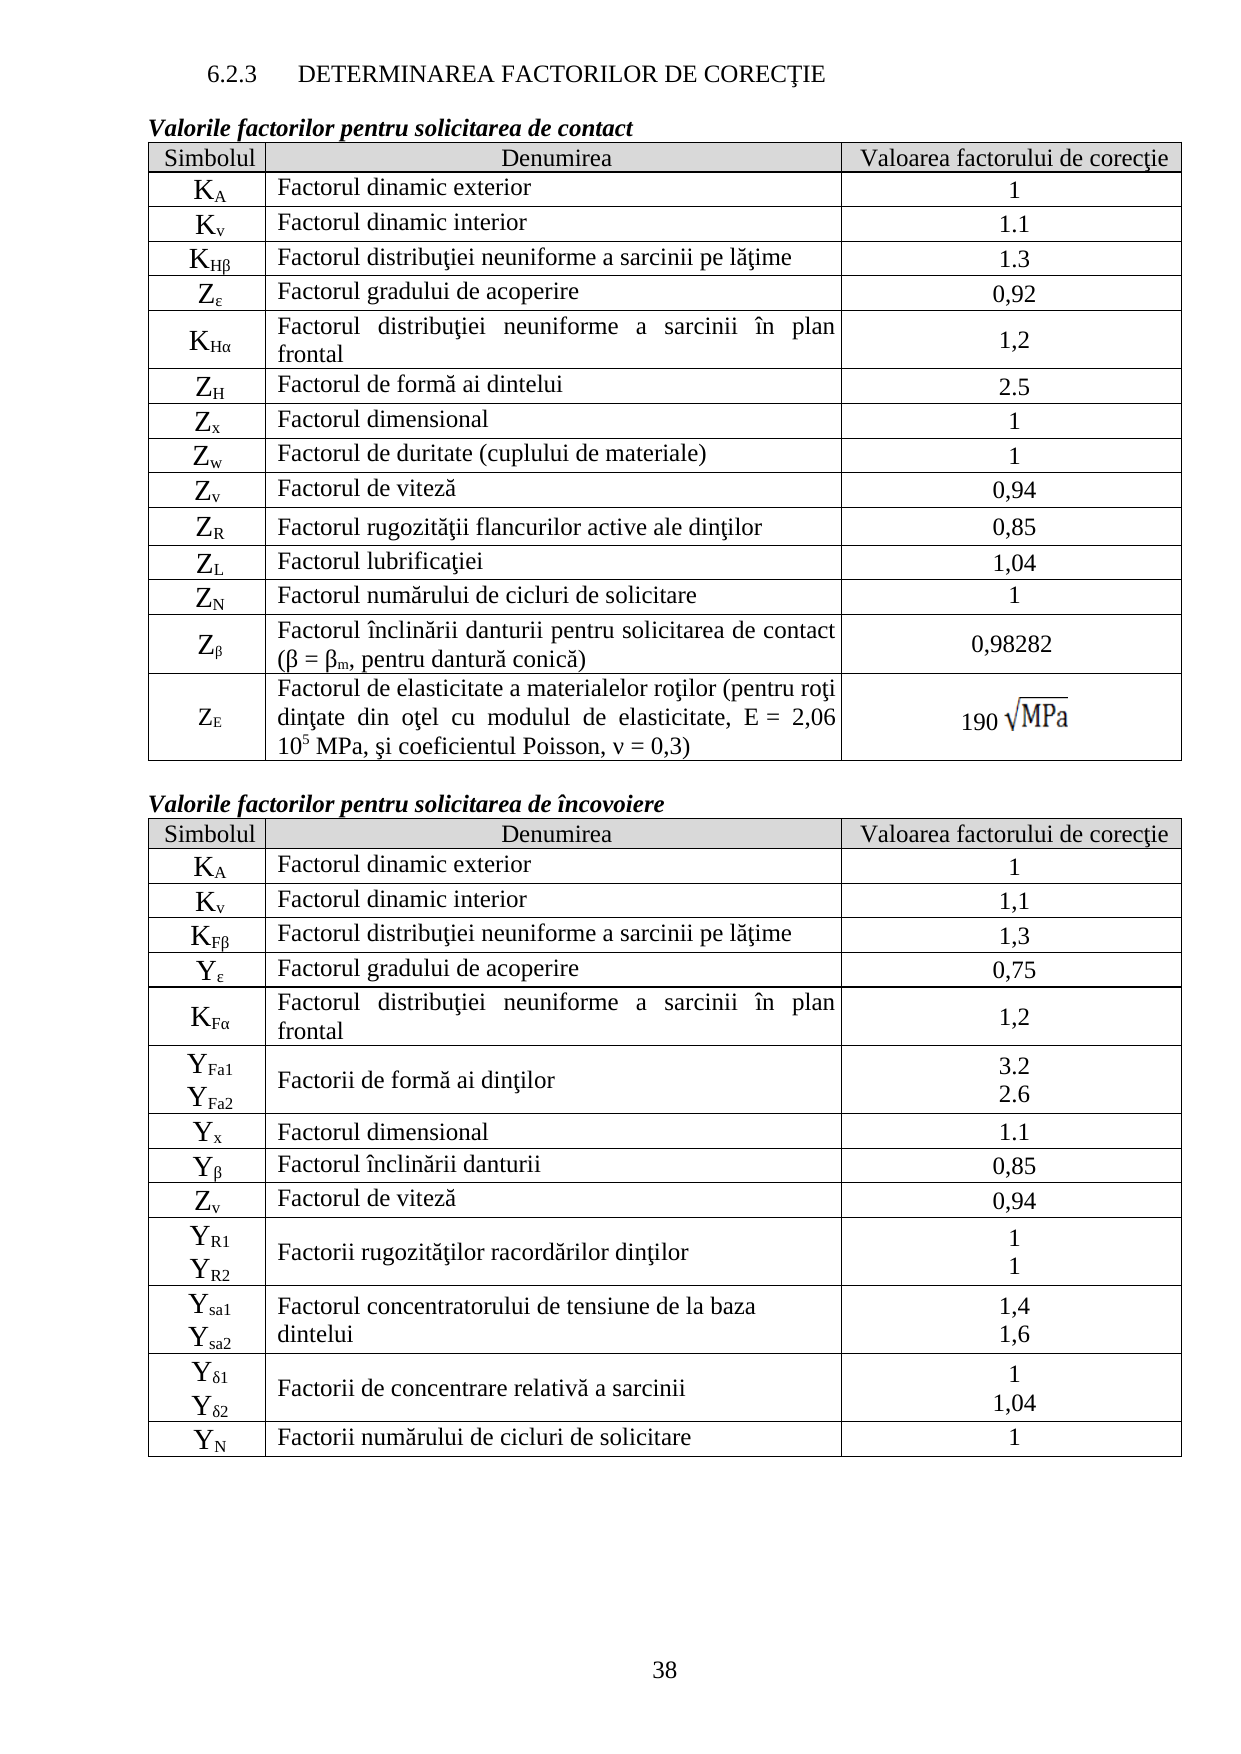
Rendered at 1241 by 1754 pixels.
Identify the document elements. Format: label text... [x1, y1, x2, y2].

table_cell Yx [149, 1114, 265, 1148]
table_cell Yβ [149, 1149, 265, 1182]
table_cell KFα [149, 988, 265, 1045]
table_cell Factorul distribuţiei neuniforme a sarcinii pe lăţime [266, 242, 841, 275]
table_cell ZR [149, 508, 265, 545]
table_cell Factorul gradului de acoperire [266, 276, 841, 310]
table_cell 1 [842, 849, 1181, 883]
table_cell Factorii numărului de cicluri de solicitare [266, 1422, 841, 1456]
table_cell Factorul concentratorului de tensiune de la baza dintelui [266, 1286, 841, 1353]
table_cell Kv [149, 884, 265, 917]
table_cell YR1 YR2 [149, 1218, 265, 1285]
table_cell 1 [842, 439, 1181, 472]
table_cell 1 [842, 1422, 1181, 1456]
table_cell 0,92 [842, 276, 1181, 310]
table_cell 1 [842, 404, 1181, 437]
table_header Simbolul [149, 143, 265, 171]
table_cell Factorul distribuţiei neuniforme a sarcinii în plan frontal [266, 311, 841, 368]
table_cell Factorul de elasticitate a materialelor roţilor (pentru roţi dinţate din oţel cu modulul de elasticitate, E = 2,06 105 MPa, şi coeficientul Poisson, ν = 0,3) [690, 674, 841, 760]
table_cell KFβ [149, 918, 265, 952]
table_cell 0,75 [842, 953, 1181, 986]
table_cell 0,85 [842, 508, 1181, 545]
table_cell Factorul lubrificaţiei [266, 546, 841, 579]
table_cell 1,4 1,6 [842, 1286, 1181, 1353]
table_cell 1 1,04 [842, 1354, 1181, 1421]
table_header Valoarea factorului de corecţie [842, 143, 1181, 171]
table_cell 1 1 [842, 1218, 1181, 1285]
table_cell Factorul de viteză [266, 1183, 841, 1217]
table_cell 1,2 [842, 988, 1181, 1045]
table_cell 2.5 [842, 369, 1181, 403]
table_cell Factorul de formă ai dintelui [266, 369, 841, 403]
table_cell Factorul gradului de acoperire [266, 953, 841, 986]
table_cell YN [149, 1422, 265, 1456]
table_cell 1 [842, 580, 1181, 614]
table_cell Factorii de formă ai dinţilor [266, 1046, 841, 1113]
table_cell 1,2 [842, 311, 1181, 368]
table_cell 0,94 [842, 1183, 1181, 1217]
table_cell Factorul de duritate (cuplului de materiale) [266, 439, 841, 472]
table_cell Yε [149, 953, 265, 986]
table_cell Kv [149, 207, 265, 241]
table_cell Factorul de viteză [266, 473, 841, 507]
table_cell Factorul dimensional [266, 1114, 841, 1148]
table_cell ZL [149, 546, 265, 579]
table_cell Factorii rugozităţilor racordărilor dinţilor [266, 1218, 841, 1285]
table_cell 1.3 [842, 242, 1181, 275]
table_cell Factorul înclinării danturii [266, 1149, 841, 1182]
table_cell Factorul distribuţiei neuniforme a sarcinii în plan frontal [266, 988, 841, 1045]
table_cell 1,1 [842, 884, 1181, 917]
table_cell KHα [149, 311, 265, 368]
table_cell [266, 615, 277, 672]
table_cell Factorul înclinării danturii pentru solicitarea de contact (β = βm, pentru dantură conică) [586, 615, 841, 672]
table_cell ZH [149, 369, 265, 403]
table_cell 1,04 [842, 546, 1181, 579]
table_cell Factorul distribuţiei neuniforme a sarcinii pe lăţime [266, 918, 841, 952]
table_cell Zw [149, 439, 265, 472]
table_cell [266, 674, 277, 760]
table_cell Factorii de concentrare relativă a sarcinii [266, 1354, 841, 1421]
table_cell Factorul dimensional [266, 404, 841, 437]
list DETERMINAREA FACTORILOR DE CORECŢIE [207, 59, 1181, 88]
table_cell Zε [149, 276, 265, 310]
table_cell 1,3 [842, 918, 1181, 952]
table_cell Zv [149, 473, 265, 507]
table_header Valoarea factorului de corecţie [842, 819, 1181, 848]
table_cell YFa1 YFa2 [149, 1046, 265, 1113]
table_cell KA [149, 849, 265, 883]
table_cell Factorul dinamic interior [266, 884, 841, 917]
table_cell 190 [842, 674, 1181, 760]
table_header Denumirea [266, 143, 841, 171]
table_cell Factorul dinamic exterior [266, 849, 841, 883]
table_cell 3.2 2.6 [842, 1046, 1181, 1113]
picture [1004, 697, 1068, 731]
table_cell 0,98282 [842, 615, 1181, 672]
table_cell ZN [149, 580, 265, 614]
table_cell Yδ1 Yδ2 [149, 1354, 265, 1421]
text Valorile factorilor pentru solicitarea de contact [148, 113, 1187, 142]
table_cell 0,94 [842, 473, 1181, 507]
table_cell Ysa1 Ysa2 [149, 1286, 265, 1353]
table_header Denumirea [266, 819, 841, 848]
table_cell Factorul numărului de cicluri de solicitare [266, 580, 841, 614]
table_header Simbolul [149, 819, 265, 848]
table_cell 1.1 [842, 1114, 1181, 1148]
table_cell ZE [149, 674, 265, 760]
table_cell Zβ [149, 615, 265, 672]
table_cell 1 [842, 173, 1181, 206]
table_cell 1.1 [842, 207, 1181, 241]
table_cell Factorul dinamic exterior [266, 173, 841, 206]
table_cell Factorul rugozităţii flancurilor active ale dinţilor [266, 508, 841, 545]
table_cell KHβ [149, 242, 265, 275]
table_cell Zv [149, 1183, 265, 1217]
table_cell Factorul dinamic interior [266, 207, 841, 241]
text Valorile factorilor pentru solicitarea de încovoiere [148, 789, 1187, 818]
table_cell 0,85 [842, 1149, 1181, 1182]
table_cell Zx [149, 404, 265, 437]
table_cell KA [149, 173, 265, 206]
